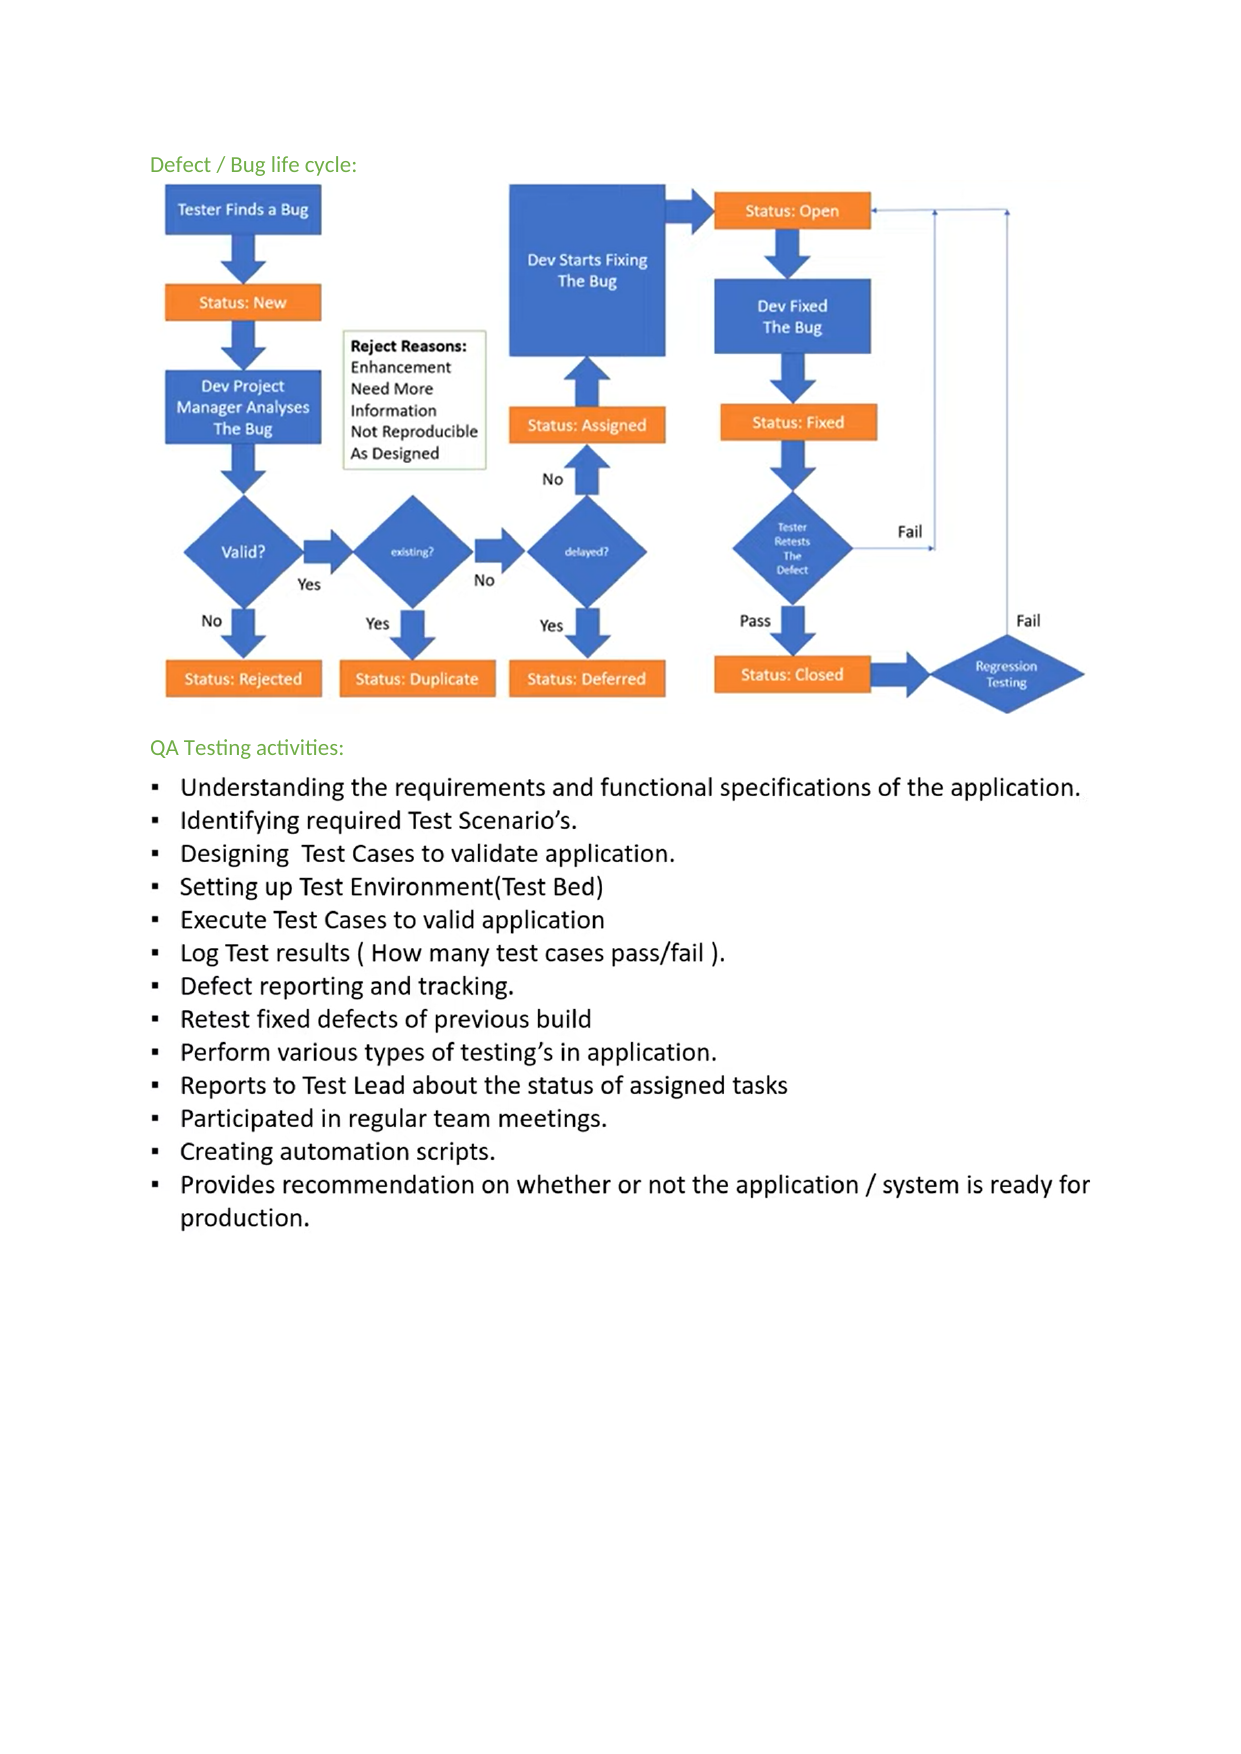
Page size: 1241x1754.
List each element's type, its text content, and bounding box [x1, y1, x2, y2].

picture [150, 180, 1091, 714]
picture [150, 762, 1091, 1242]
text Defect / Bug life cycle: [150, 150, 1090, 180]
text QA Testing activities: [150, 733, 1090, 762]
